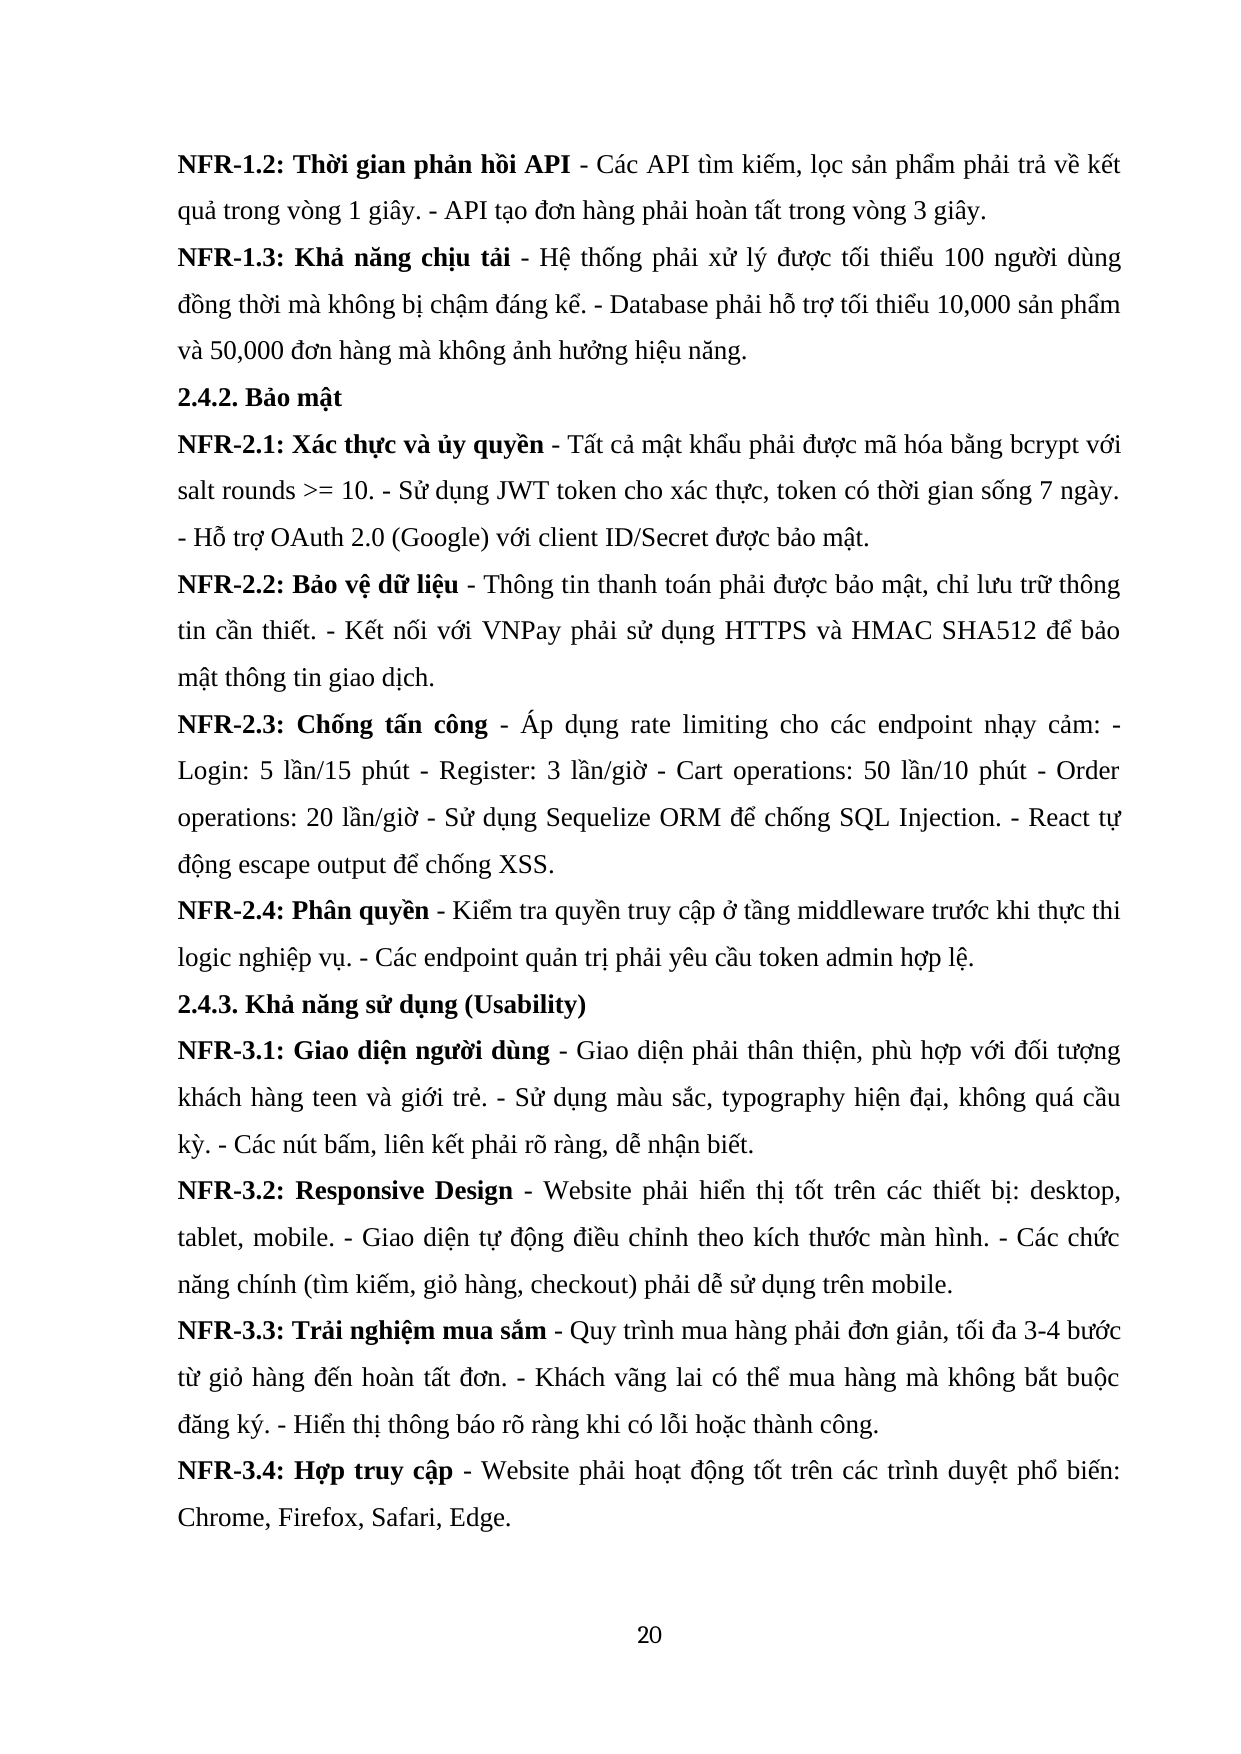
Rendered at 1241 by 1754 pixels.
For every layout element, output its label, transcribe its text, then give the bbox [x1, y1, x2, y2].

text NFR-3.4: Hợp truy cập - Website phải hoạt động tốt trên các trình duyệt phổ biến: Chrome, Firefox, Safari, Edge. [177, 1454, 1122, 1532]
text NFR-1.2: Thời gian phản hồi API - Các API tìm kiếm, lọc sản phẩm phải trả về kết quả trong vòng 1 giây. - API tạo đơn hàng phải hoàn tất trong vòng 3 giây. [177, 148, 1122, 226]
text NFR-2.1: Xác thực và ủy quyền - Tất cả mật khẩu phải được mã hóa bằng bcrypt với salt rounds >= 10. - Sử dụng JWT token cho xác thực, token có thời gian sống 7 ngày. - Hỗ trợ OAuth 2.0 (Google) với client ID/Secret được bảo mật. [177, 428, 1122, 552]
text NFR-1.3: Khả năng chịu tải - Hệ thống phải xử lý được tối thiểu 100 người dùng đồng thời mà không bị chậm đáng kể. - Database phải hỗ trợ tối thiểu 10,000 sản phẩm và 50,000 đơn hàng mà không ảnh hưởng hiệu năng. [177, 241, 1122, 366]
text NFR-3.1: Giao diện người dùng - Giao diện phải thân thiện, phù hợp với đối tượng khách hàng teen và giới trẻ. - Sử dụng màu sắc, typography hiện đại, không quá cầu kỳ. - Các nút bấm, liên kết phải rõ ràng, dễ nhận biết. [177, 1034, 1122, 1159]
text NFR-2.4: Phân quyền - Kiểm tra quyền truy cập ở tầng middleware trước khi thực thi logic nghiệp vụ. - Các endpoint quản trị phải yêu cầu token admin hợp lệ. [177, 894, 1122, 972]
subtitle 2.4.2. Bảo mật [177, 381, 1122, 412]
text NFR-3.3: Trải nghiệm mua sắm - Quy trình mua hàng phải đơn giản, tối đa 3-4 bước từ giỏ hàng đến hoàn tất đơn. - Khách vãng lai có thể mua hàng mà không bắt buộc đăng ký. - Hiển thị thông báo rõ ràng khi có lỗi hoặc thành công. [177, 1314, 1122, 1439]
text NFR-3.2: Responsive Design - Website phải hiển thị tốt trên các thiết bị: desktop, tablet, mobile. - Giao diện tự động điều chỉnh theo kích thước màn hình. - Các chức năng chính (tìm kiếm, giỏ hàng, checkout) phải dễ sử dụng trên mobile. [177, 1174, 1122, 1299]
text NFR-2.2: Bảo vệ dữ liệu - Thông tin thanh toán phải được bảo mật, chỉ lưu trữ thông tin cần thiết. - Kết nối với VNPay phải sử dụng HTTPS và HMAC SHA512 để bảo mật thông tin giao dịch. [177, 568, 1122, 692]
text NFR-2.3: Chống tấn công - Áp dụng rate limiting cho các endpoint nhạy cảm: - Login: 5 lần/15 phút - Register: 3 lần/giờ - Cart operations: 50 lần/10 phút - Order operations: 20 lần/giờ - Sử dụng Sequelize ORM để chống SQL Injection. - React tự động escape output để chống XSS. [177, 708, 1122, 879]
subtitle 2.4.3. Khả năng sử dụng (Usability) [177, 988, 1122, 1019]
